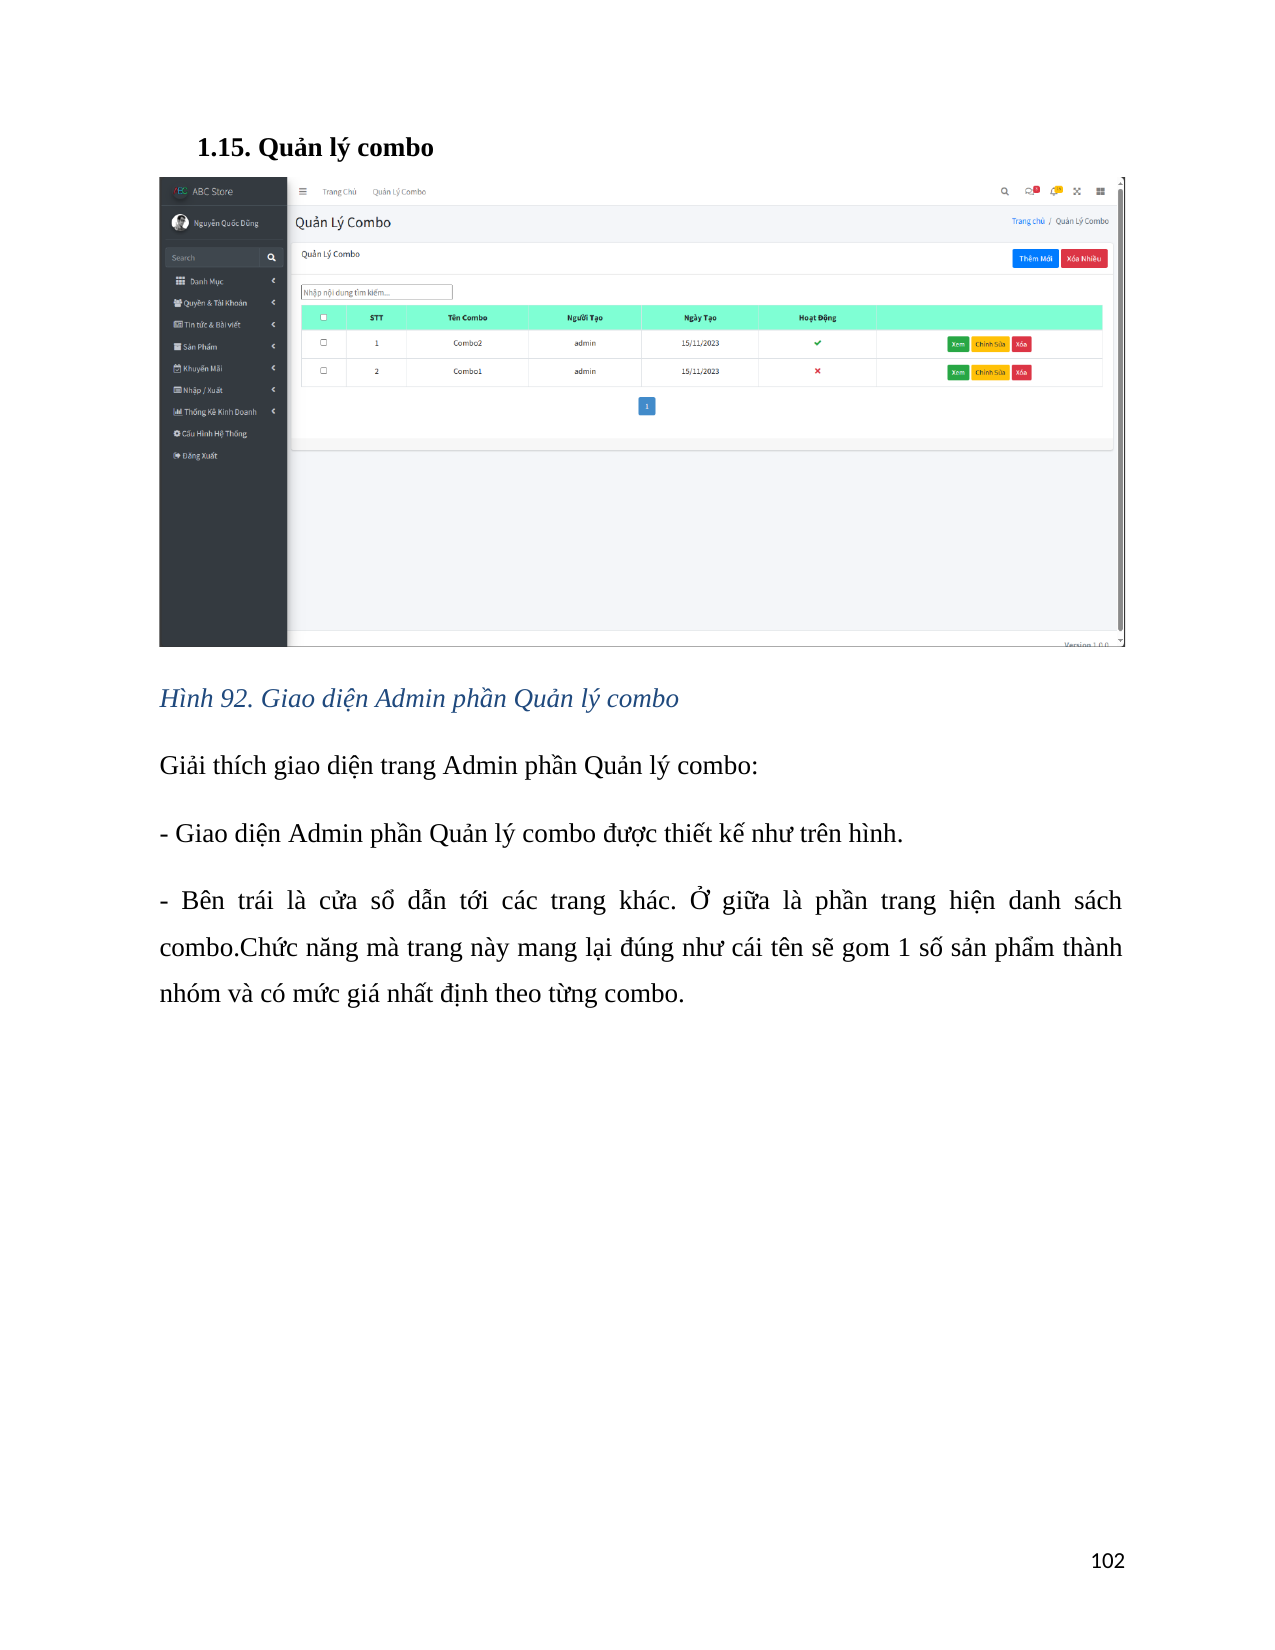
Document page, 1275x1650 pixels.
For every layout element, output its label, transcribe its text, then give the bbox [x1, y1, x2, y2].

picture [159, 177, 1125, 647]
text Giải thích giao diện trang Admin phần Quản lý combo: [159, 749, 1125, 780]
subtitle Quản lý combo [197, 131, 1125, 162]
text - Bên trái là cửa sổ dẫn tới các trang khác. Ở giữa là phần trang hiện danh sách combo.Chức năng mà trang này mang lại đúng như cái tên sẽ gom 1 số sản phẩm thành nhóm và có mức giá nhất định theo từng combo. [159, 884, 1125, 1009]
text - Giao diện Admin phần Quản lý combo được thiết kế như trên hình. [159, 817, 1125, 848]
text Hình 92. Giao diện Admin phần Quản lý combo [159, 682, 1125, 713]
